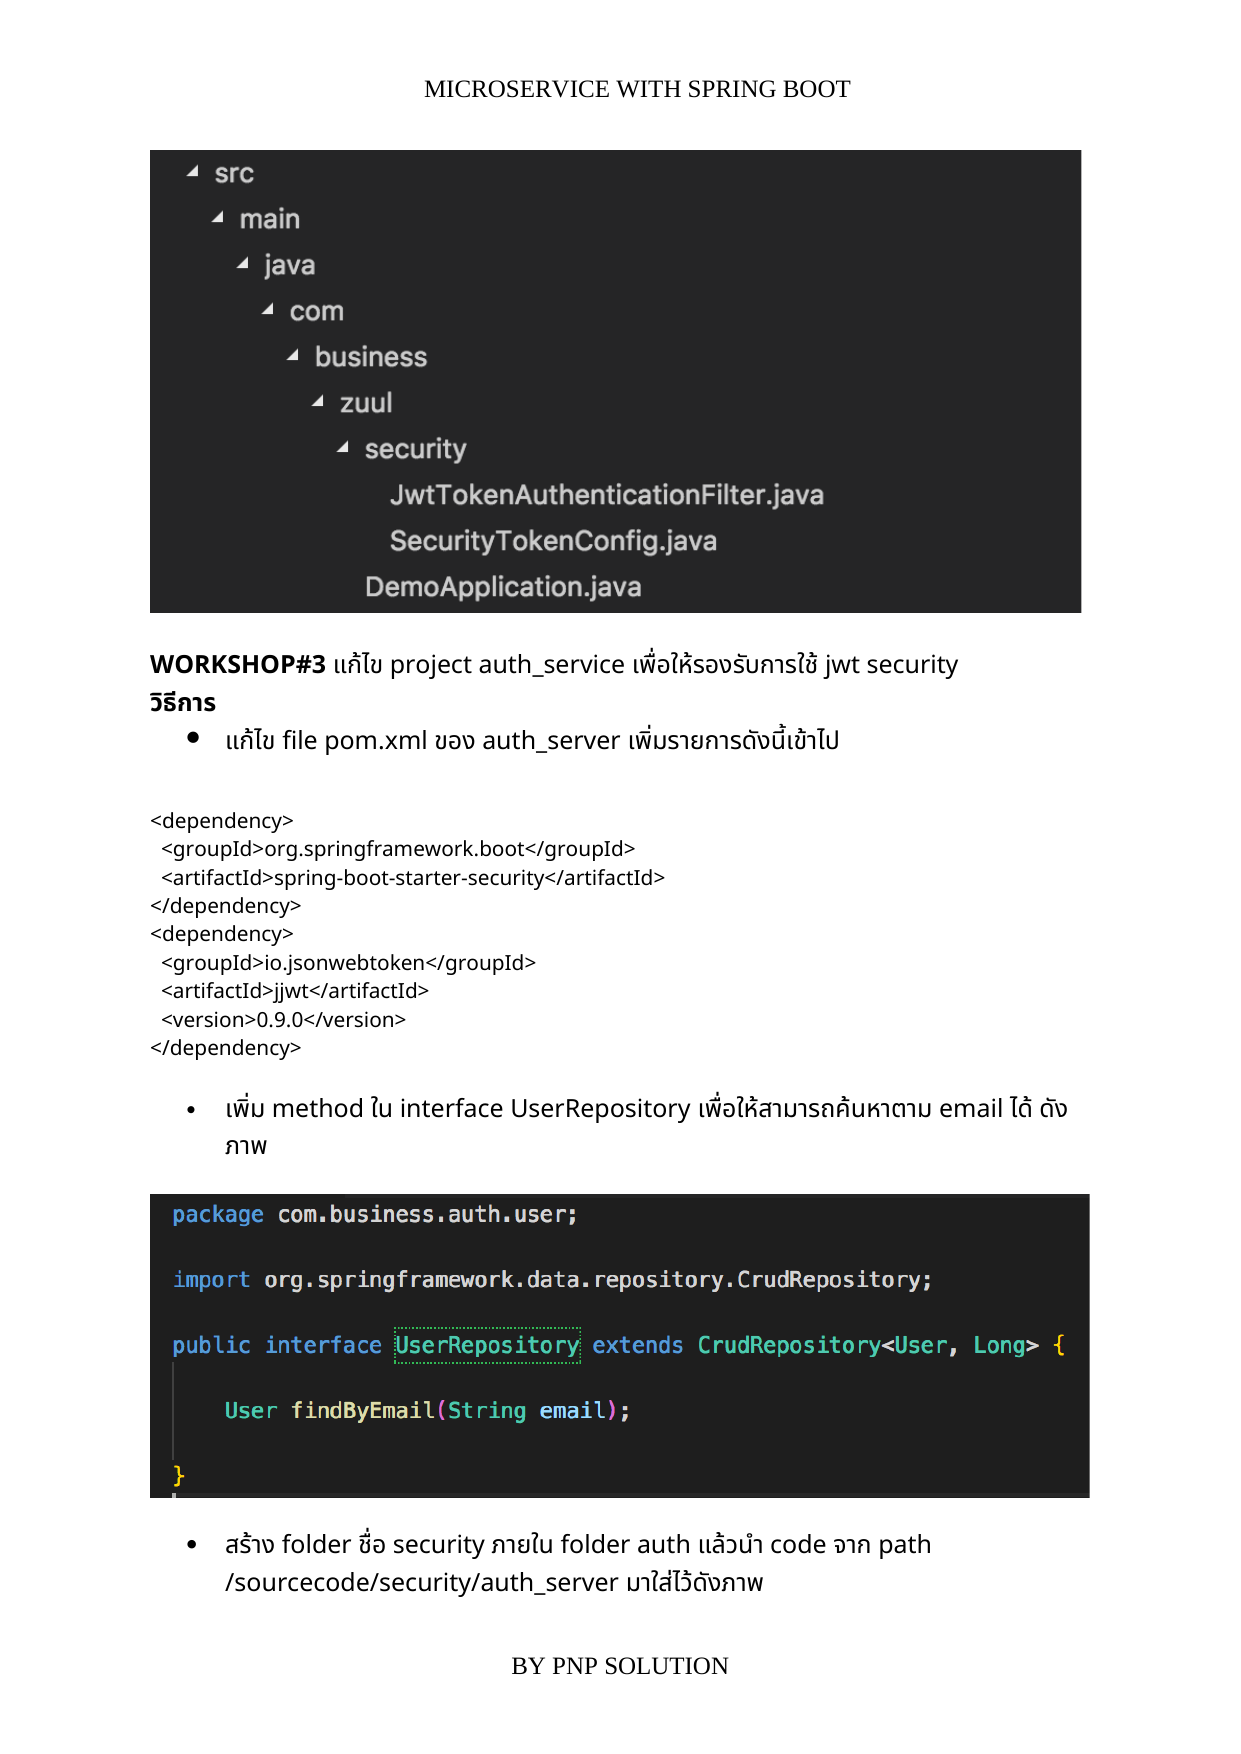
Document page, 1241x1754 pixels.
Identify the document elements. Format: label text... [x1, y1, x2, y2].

text วิธีการ [150, 684, 1090, 722]
picture [150, 150, 1082, 613]
list สร้าง folder ชื่อ security ภายใน folder auth แล้วนำ code จาก path /sourcecode/security/auth_server มาใส่ไว้ดังภาพ [187, 1526, 1090, 1602]
text <dependency> <groupId>io.jsonwebtoken</groupId> <artifactId>jjwt</artifactId> <version>0.9.0</version> </dependency> [150, 919, 1090, 1062]
picture [150, 1194, 1090, 1498]
text <dependency> <groupId>org.springframework.boot</groupId> <artifactId>spring-boot-starter-security</artifactId> </dependency> [150, 806, 1090, 919]
text WORKSHOP#3 แก้ไข project auth_service เพื่อให้รองรับการใช้ jwt security [150, 647, 1090, 684]
list เพิ่ม method ใน interface UserRepository เพื่อให้สามารถค้นหาตาม email ได้ ดังภาพ [187, 1090, 1090, 1166]
list แก้ไข file pom.xml ของ auth_server เพิ่มรายการดังนี้เข้าไป [187, 722, 1090, 760]
